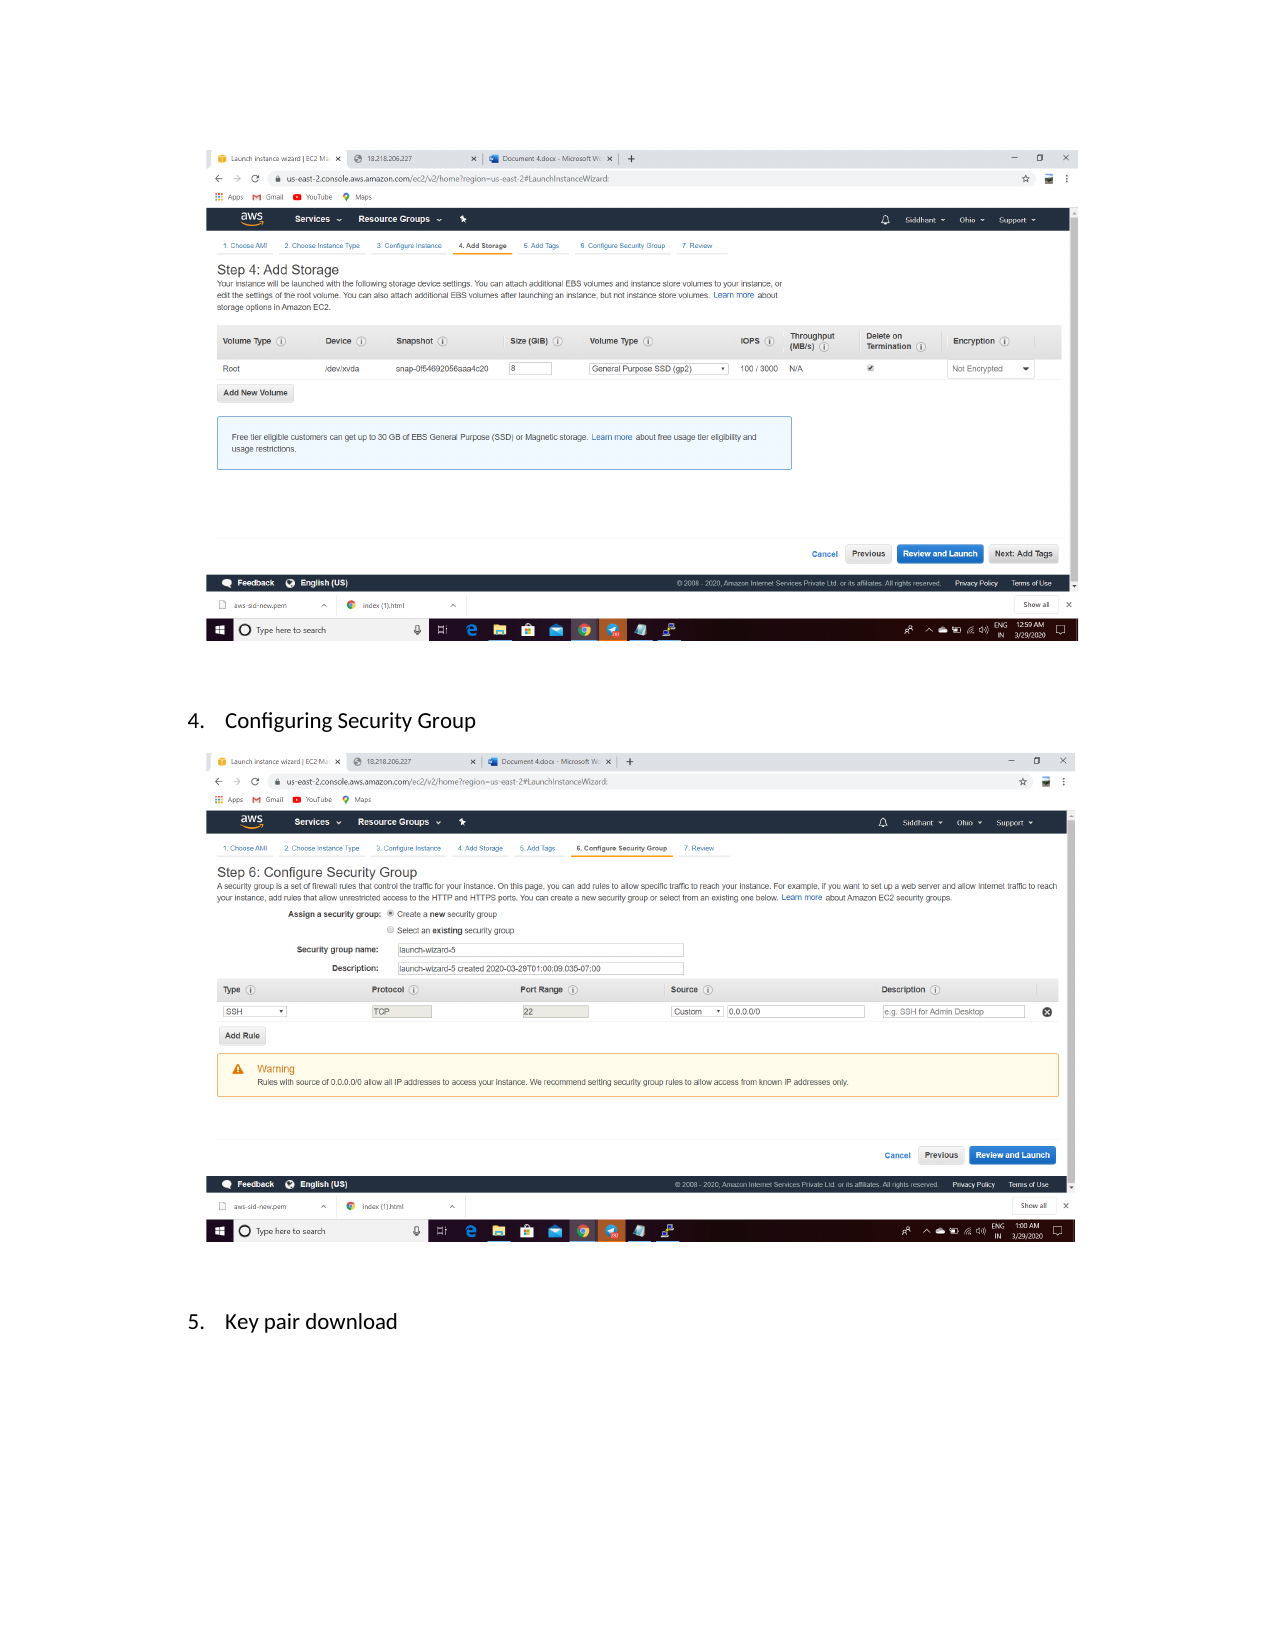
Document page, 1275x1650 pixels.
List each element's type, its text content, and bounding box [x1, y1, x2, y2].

list Configuring Security Group [187, 706, 1125, 734]
list Key pair download [187, 1307, 1125, 1335]
